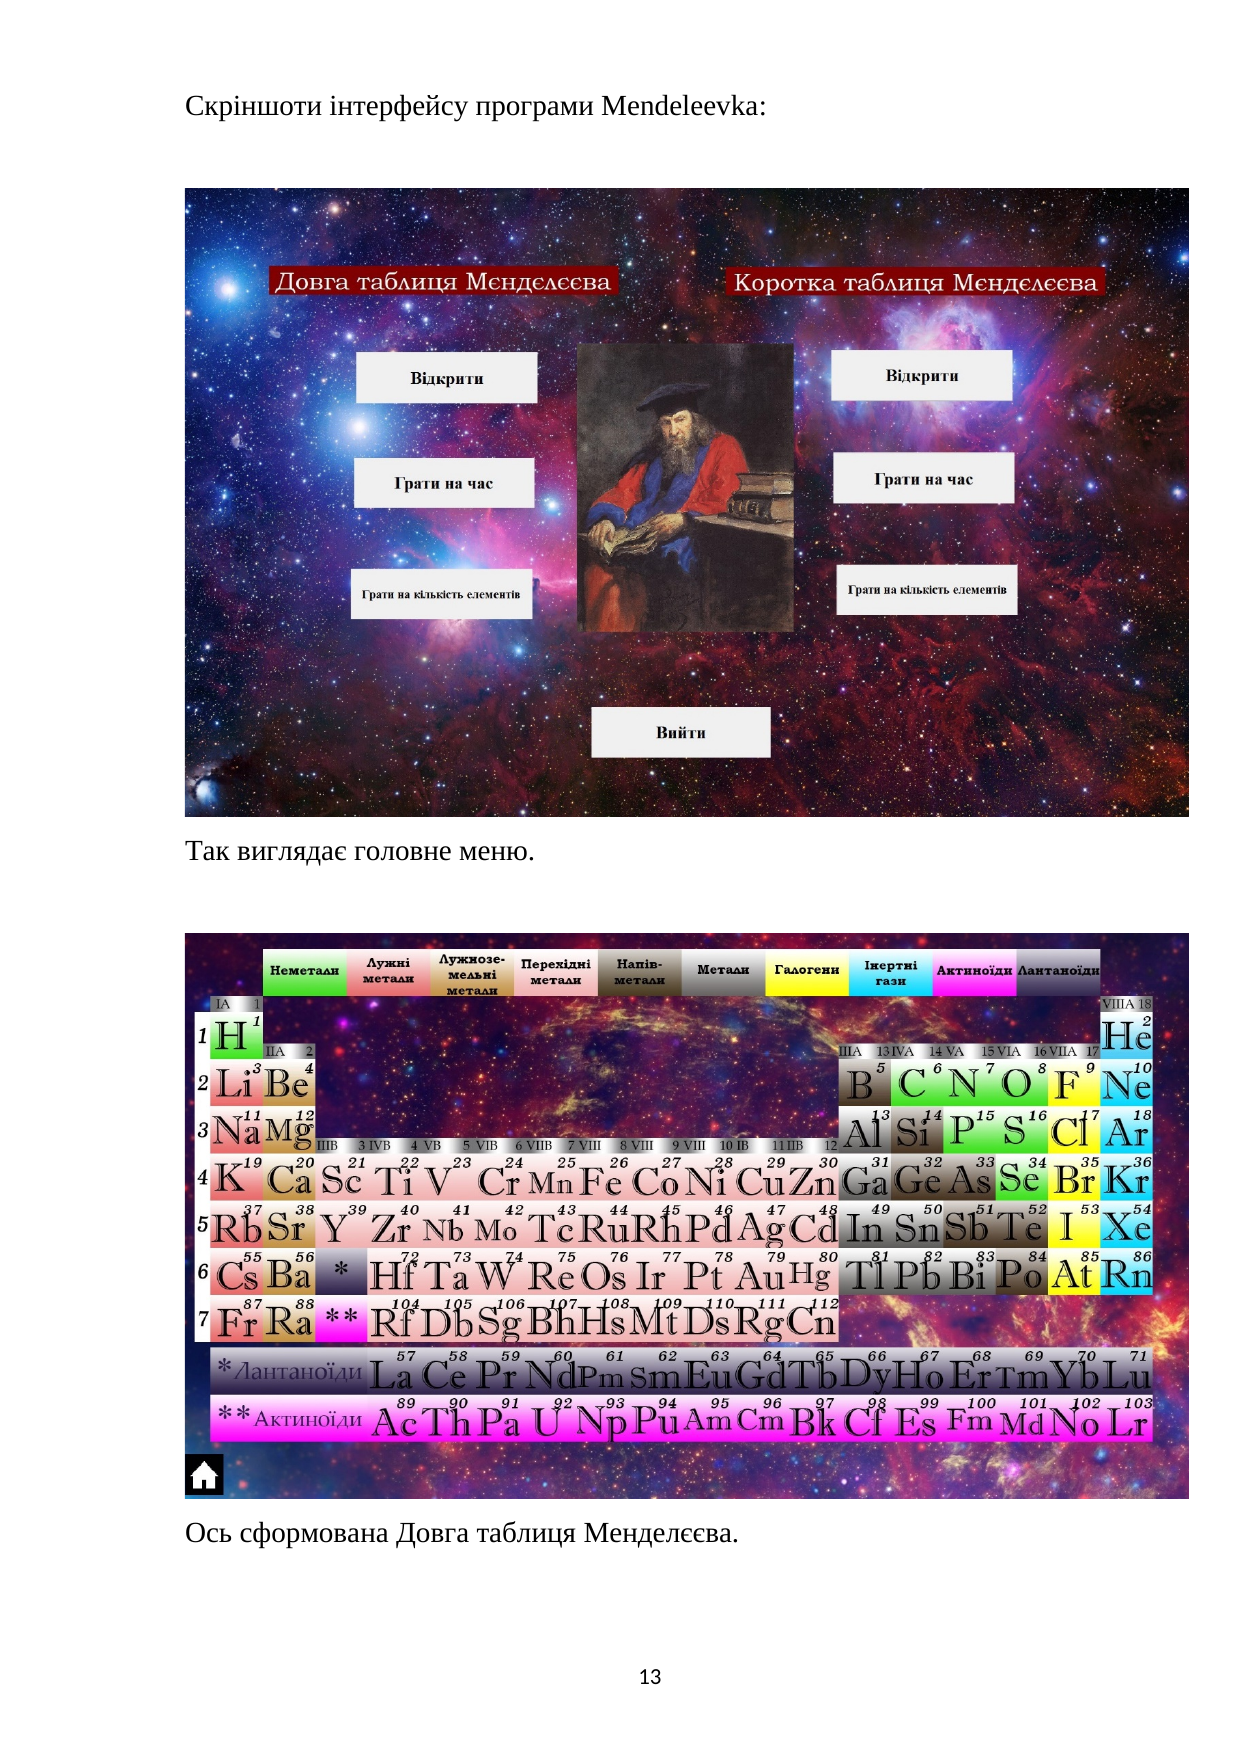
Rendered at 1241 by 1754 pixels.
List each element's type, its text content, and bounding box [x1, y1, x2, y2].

text Так виглядає головне меню. [185, 833, 1152, 867]
picture [184, 933, 1189, 1499]
picture [184, 188, 1189, 817]
text Ось сформована Довга таблиця Менделєєва. [185, 1515, 1152, 1548]
text Скріншоти інтерфейсу програми Mendeleevka: [185, 88, 1152, 122]
